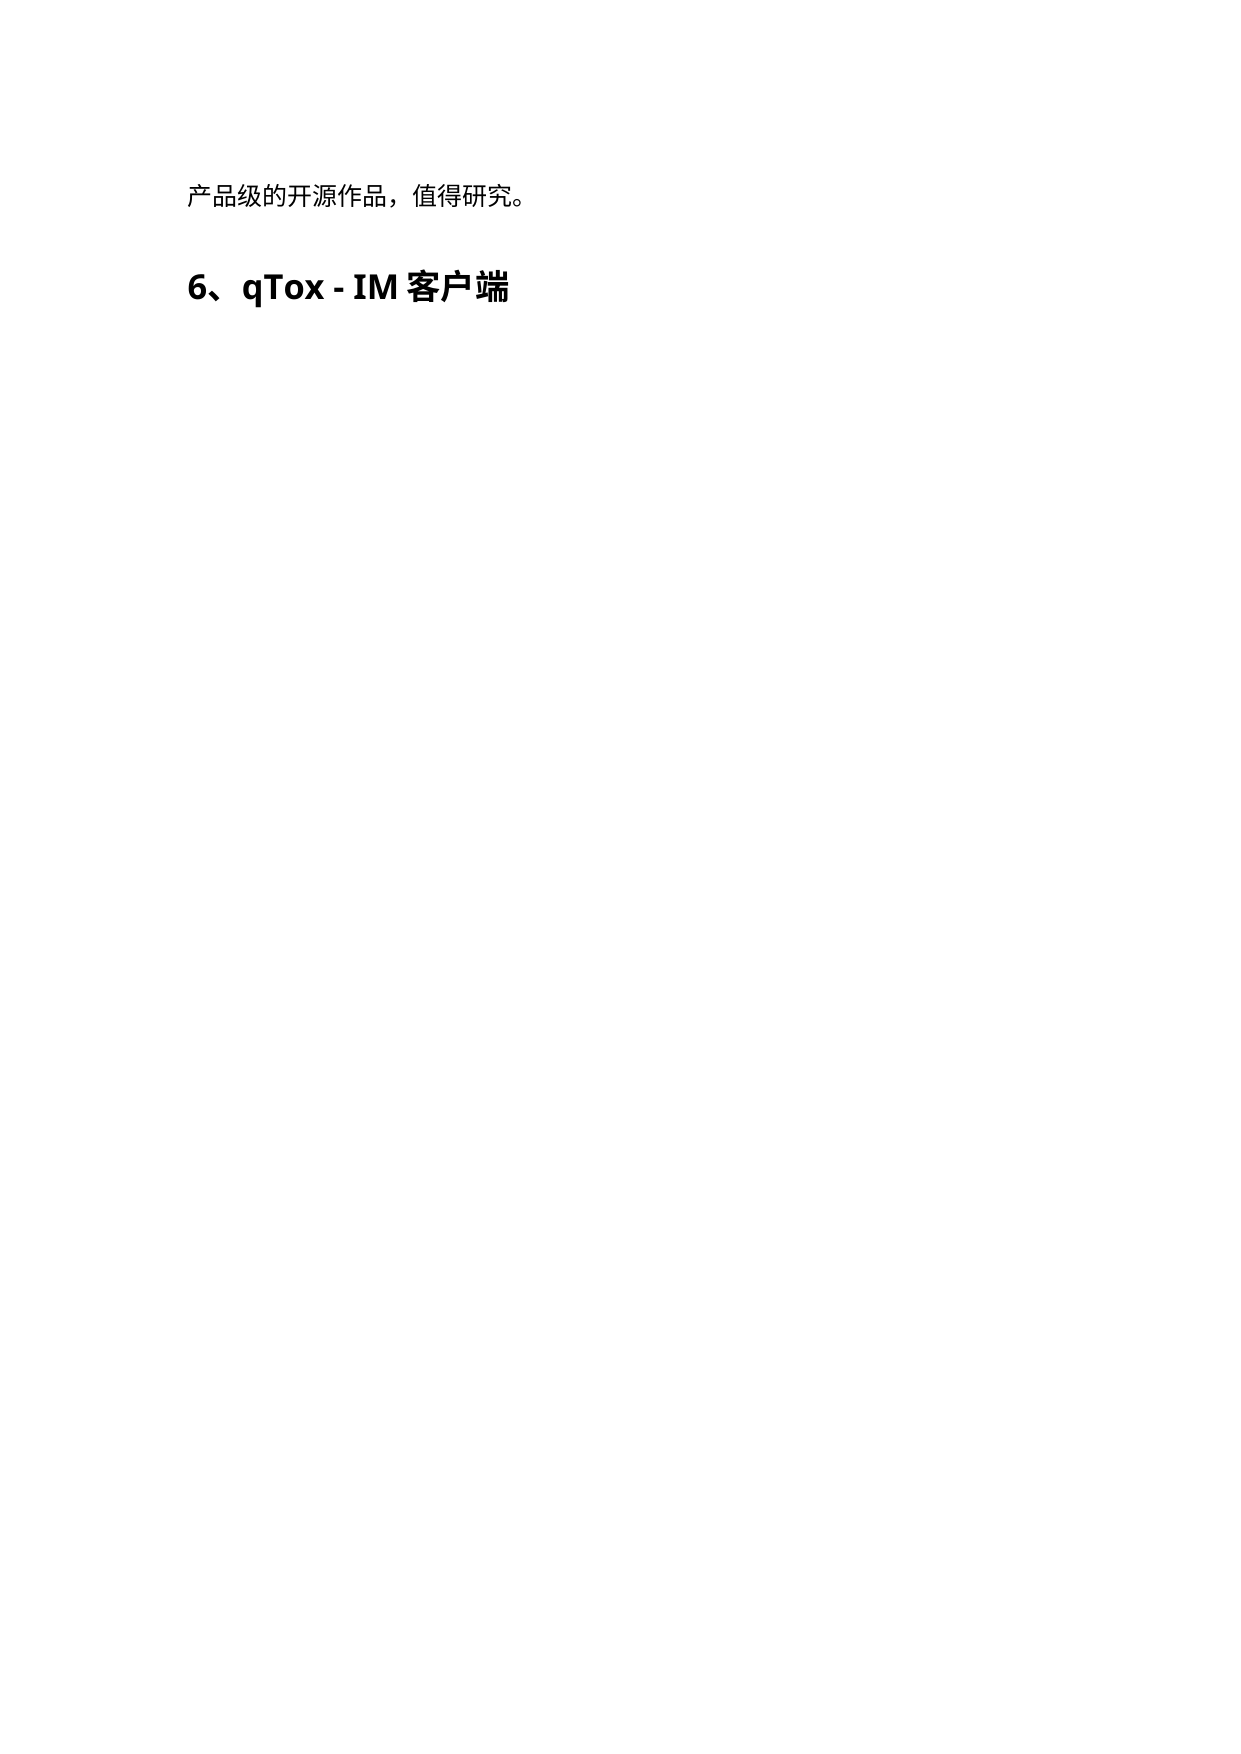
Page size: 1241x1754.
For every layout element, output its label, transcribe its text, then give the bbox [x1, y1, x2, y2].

text 6、qTox - IM客户端 [187, 252, 1053, 317]
text 产品级的开源作品，值得研究。 [187, 162, 1053, 227]
